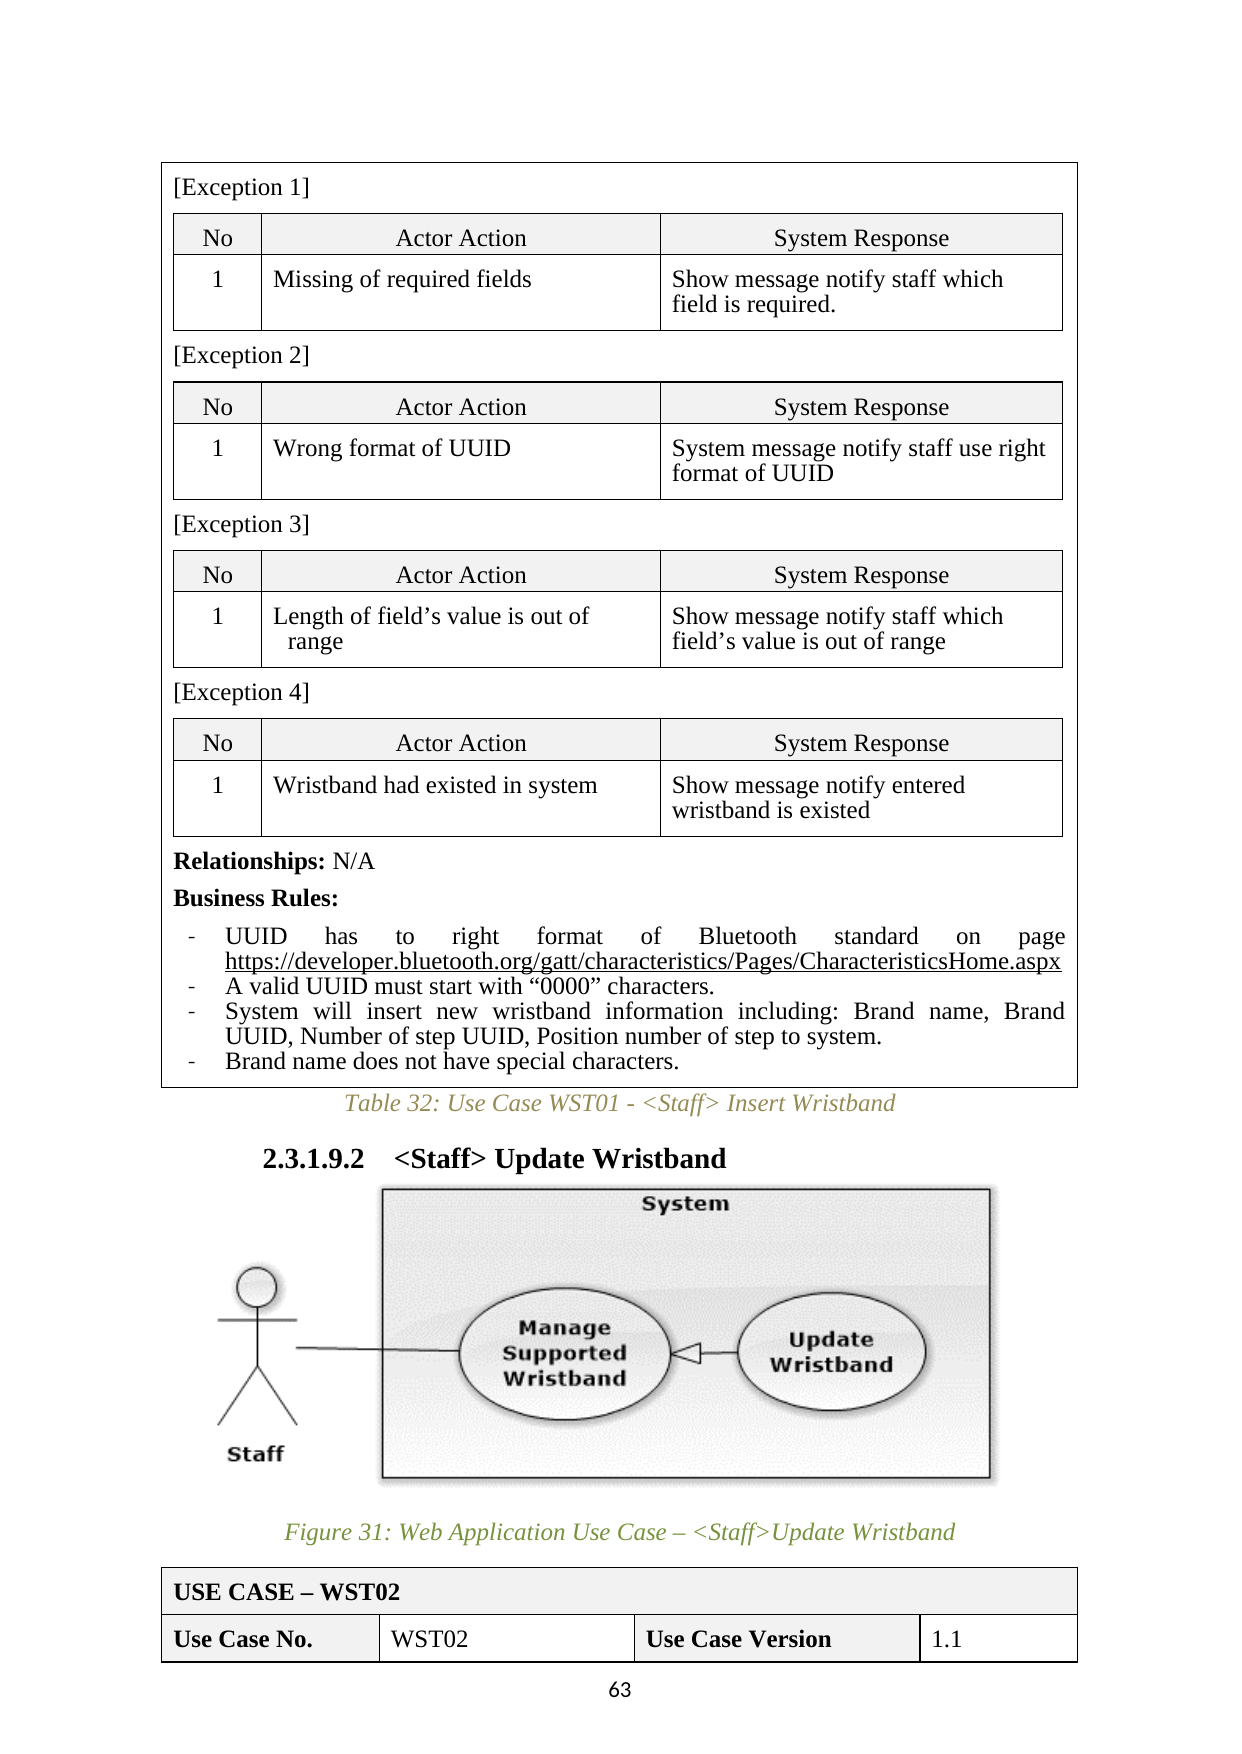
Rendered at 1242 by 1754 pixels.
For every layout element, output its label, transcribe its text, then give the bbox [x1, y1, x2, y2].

subtitle <Staff> Update Wristband [214, 1142, 1146, 1175]
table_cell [162, 163, 1077, 1087]
table_cell 1.1 [921, 1615, 1077, 1661]
table_cell WST02 [380, 1615, 634, 1661]
picture [210, 1181, 1029, 1518]
table_header USE CASE – WST02 [162, 1568, 1077, 1614]
table_cell Use Case No. [162, 1615, 379, 1661]
text Table 32: Use Case WST01 - <Staff> Insert Wristband [94, 1088, 1146, 1117]
table_cell Use Case Version [635, 1615, 919, 1661]
text Figure 31: Web Application Use Case – <Staff>Update Wristband [94, 1517, 1146, 1546]
